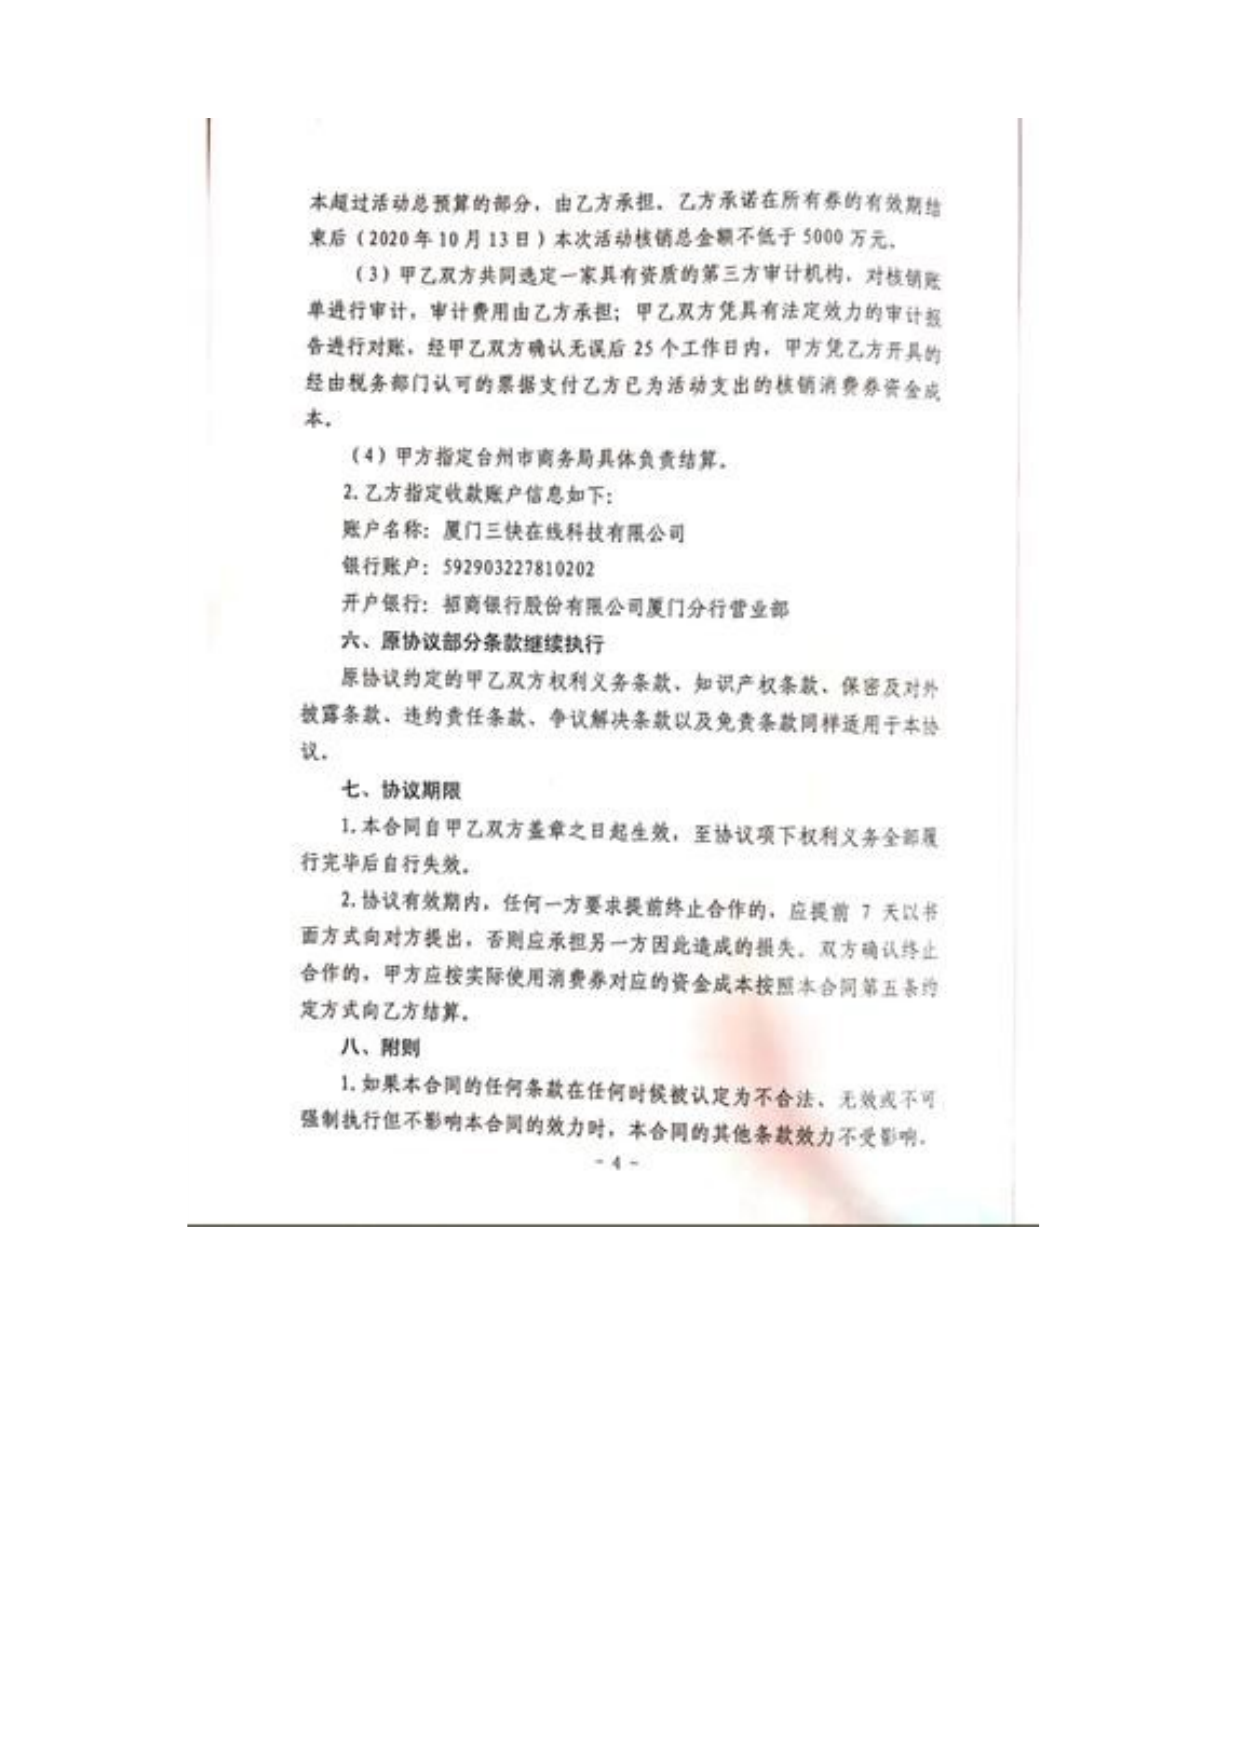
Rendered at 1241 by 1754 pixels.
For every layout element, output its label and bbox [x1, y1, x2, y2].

picture [187, 118, 1040, 1227]
